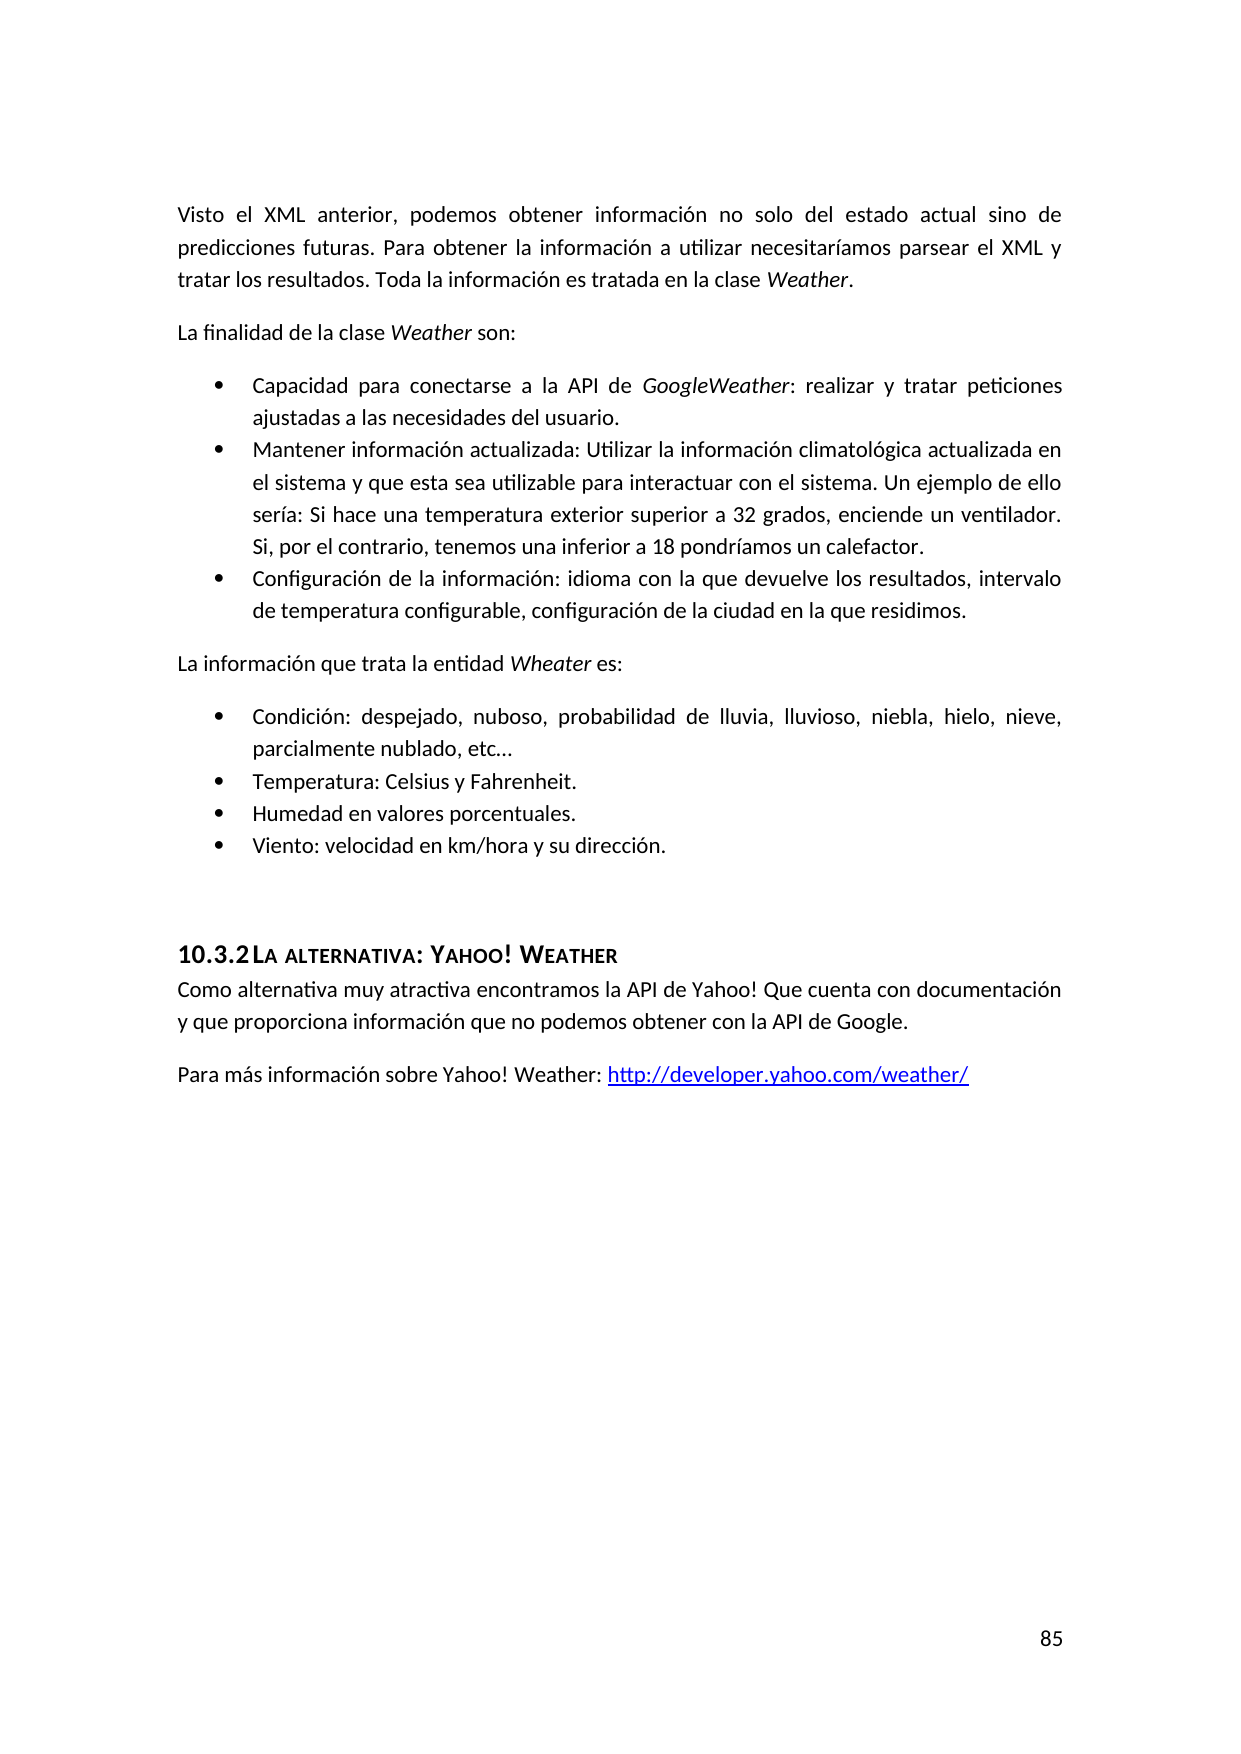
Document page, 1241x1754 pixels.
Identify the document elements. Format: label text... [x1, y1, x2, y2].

list Capacidad para conectarse a la API de GoogleWeather: realizar y tratar peticiones ajustadas a las necesidades del usuario. [215, 371, 1063, 431]
list Viento: velocidad en km/hora y su dirección. [215, 831, 1063, 859]
text La finalidad de la clase Weather son: [177, 318, 1063, 346]
list Mantener información actualizada: Utilizar la información climatológica actualizada en el sistema y que esta sea utilizable para interactuar con el sistema. Un ejemplo de ello sería: Si hace una temperatura exterior superior a 32 grados, enciende un ventilador. Si, por el contrario, tenemos una inferior a 18 pondríamos un calefactor. [215, 435, 1063, 560]
list Configuración de la información: idioma con la que devuelve los resultados, intervalo de temperatura configurable, configuración de la ciudad en la que residimos. [215, 564, 1063, 624]
text Como alternativa muy atractiva encontramos la API de Yahoo! Que cuenta con documentación y que proporciona información que no podemos obtener con la API de Google. [177, 975, 1063, 1035]
text La información que trata la entidad Wheater es: [177, 649, 1063, 677]
list Temperatura: Celsius y Fahrenheit. [215, 767, 1063, 795]
subtitle La alternativa: Yahoo! Weather [177, 937, 1063, 970]
text Para más información sobre Yahoo! Weather: http://developer.yahoo.com/weather/ [177, 1060, 1063, 1088]
list Humedad en valores porcentuales. [215, 799, 1063, 827]
text Visto el XML anterior, podemos obtener información no solo del estado actual sino de predicciones futuras. Para obtener la información a utilizar necesitaríamos parsear el XML y tratar los resultados. Toda la información es tratada en la clase Weather. [177, 201, 1063, 293]
list Condición: despejado, nuboso, probabilidad de lluvia, lluvioso, niebla, hielo, nieve, parcialmente nublado, etc… [215, 702, 1063, 763]
